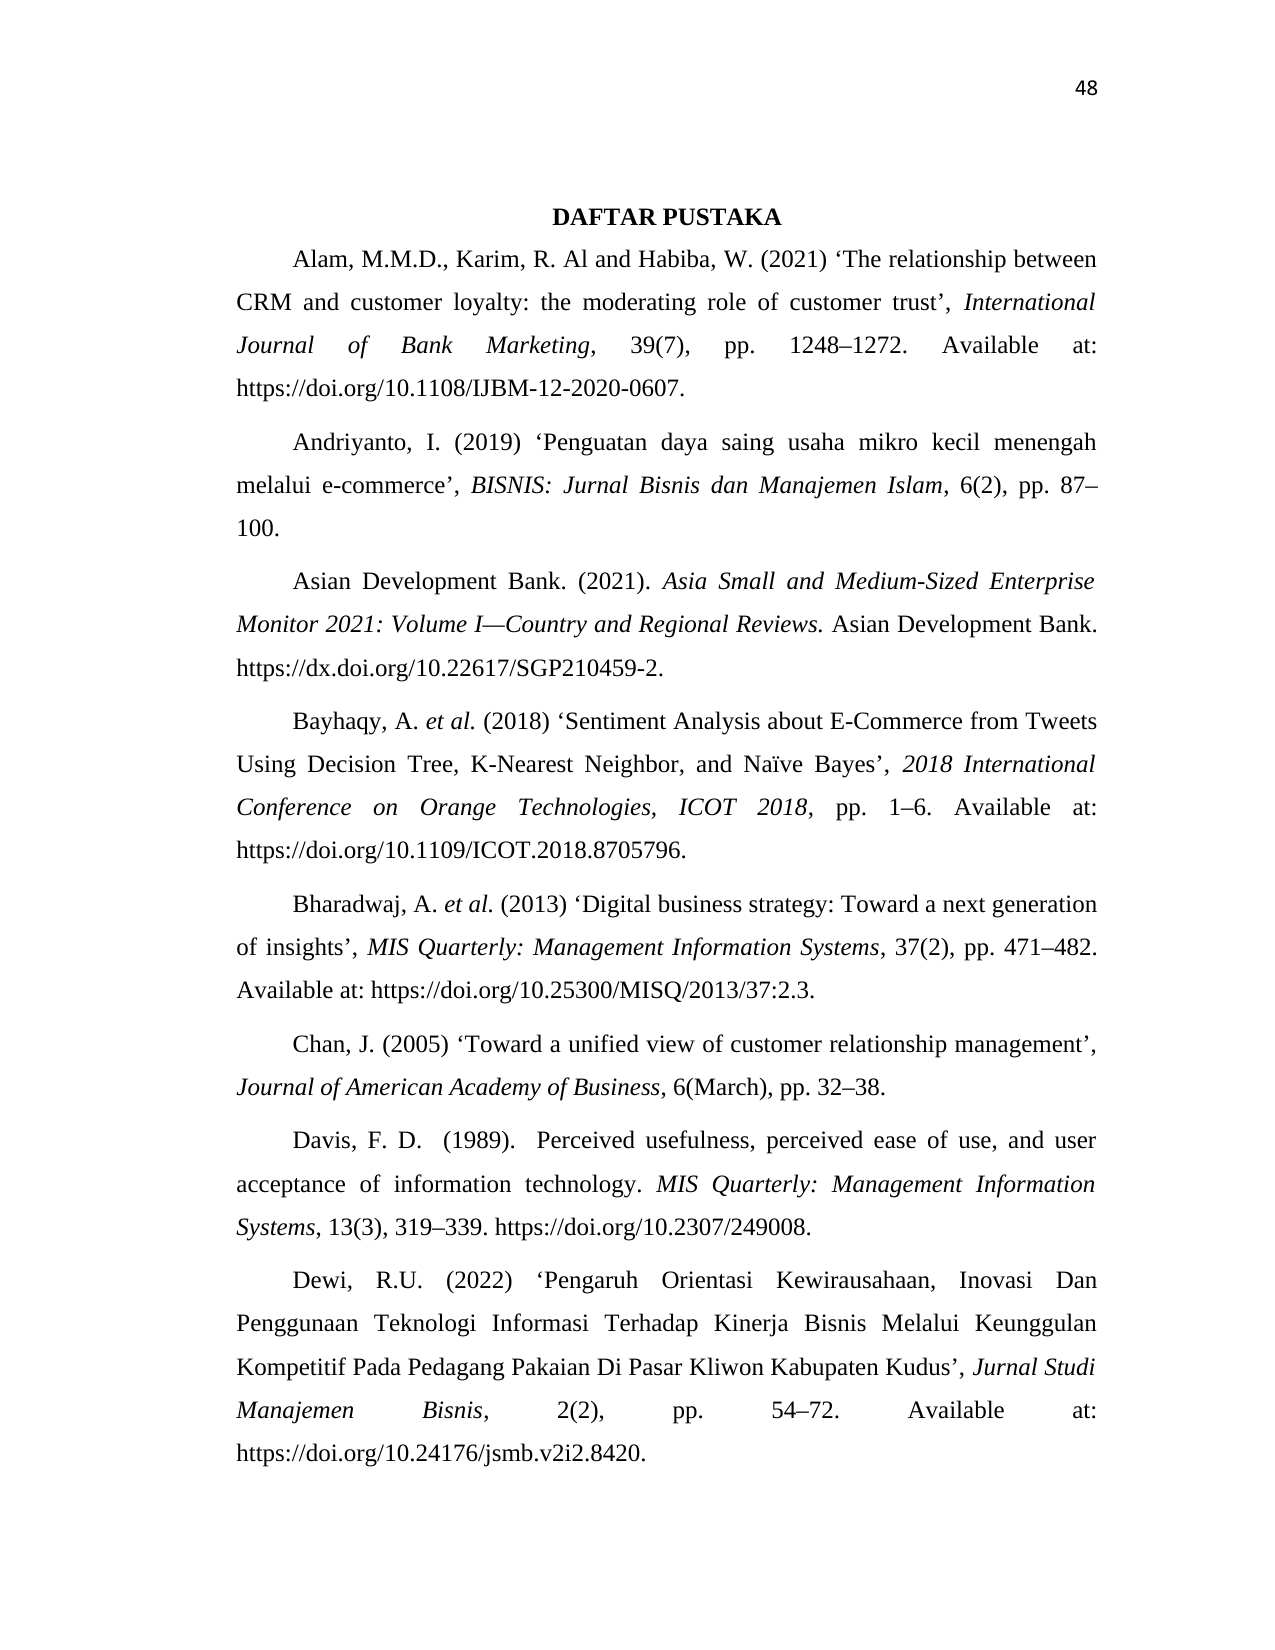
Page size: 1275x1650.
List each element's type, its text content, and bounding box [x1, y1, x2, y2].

text Davis, F. D. (1989). Perceived usefulness, perceived ease of use, and user acceptance of information technology. MIS Quarterly: Management Information Systems, 13(3), 319–339. https://doi.org/10.2307/249008. [236, 1126, 1098, 1241]
text Bharadwaj, A. et al. (2013) ‘Digital business strategy: Toward a next generation of insights’, MIS Quarterly: Management Information Systems, 37(2), pp. 471–482. Available at: https://doi.org/10.25300/MISQ/2013/37:2.3. [236, 889, 1098, 1004]
text Bayhaqy, A. et al. (2018) ‘Sentiment Analysis about E-Commerce from Tweets Using Decision Tree, K-Nearest Neighbor, and Naïve Bayes’, 2018 International Conference on Orange Technologies, ICOT 2018, pp. 1–6. Available at: https://doi.org/10.1109/ICOT.2018.8705796. [236, 706, 1098, 864]
text Dewi, R.U. (2022) ‘Pengaruh Orientasi Kewirausahaan, Inovasi Dan Penggunaan Teknologi Informasi Terhadap Kinerja Bisnis Melalui Keunggulan Kompetitif Pada Pedagang Pakaian Di Pasar Kliwon Kabupaten Kudus’, Jurnal Studi Manajemen Bisnis, 2(2), pp. 54–72. Available at: https://doi.org/10.24176/jsmb.v2i2.8420. [236, 1265, 1098, 1467]
text Chan, J. (2005) ‘Toward a unified view of customer relationship management’, Journal of American Academy of Business, 6(March), pp. 32–38. [236, 1029, 1098, 1101]
text Alam, M.M.D., Karim, R. Al and Habiba, W. (2021) ‘The relationship between CRM and customer loyalty: the moderating role of customer trust’, International Journal of Bank Marketing, 39(7), pp. 1248–1272. Available at: https://doi.org/10.1108/IJBM-12-2020-0607. [236, 244, 1098, 402]
text Andriyanto, I. (2019) ‘Penguatan daya saing usaha mikro kecil menengah melalui e-commerce’, BISNIS: Jurnal Bisnis dan Manajemen Islam, 6(2), pp. 87–100. [236, 427, 1098, 542]
subtitle DAFTAR PUSTAKA [236, 202, 1098, 231]
text Asian Development Bank. (2021). Asia Small and Medium-Sized Enterprise Monitor 2021: Volume I—Country and Regional Reviews. Asian Development Bank. https://dx.doi.org/10.22617/SGP210459-2. [236, 566, 1098, 681]
